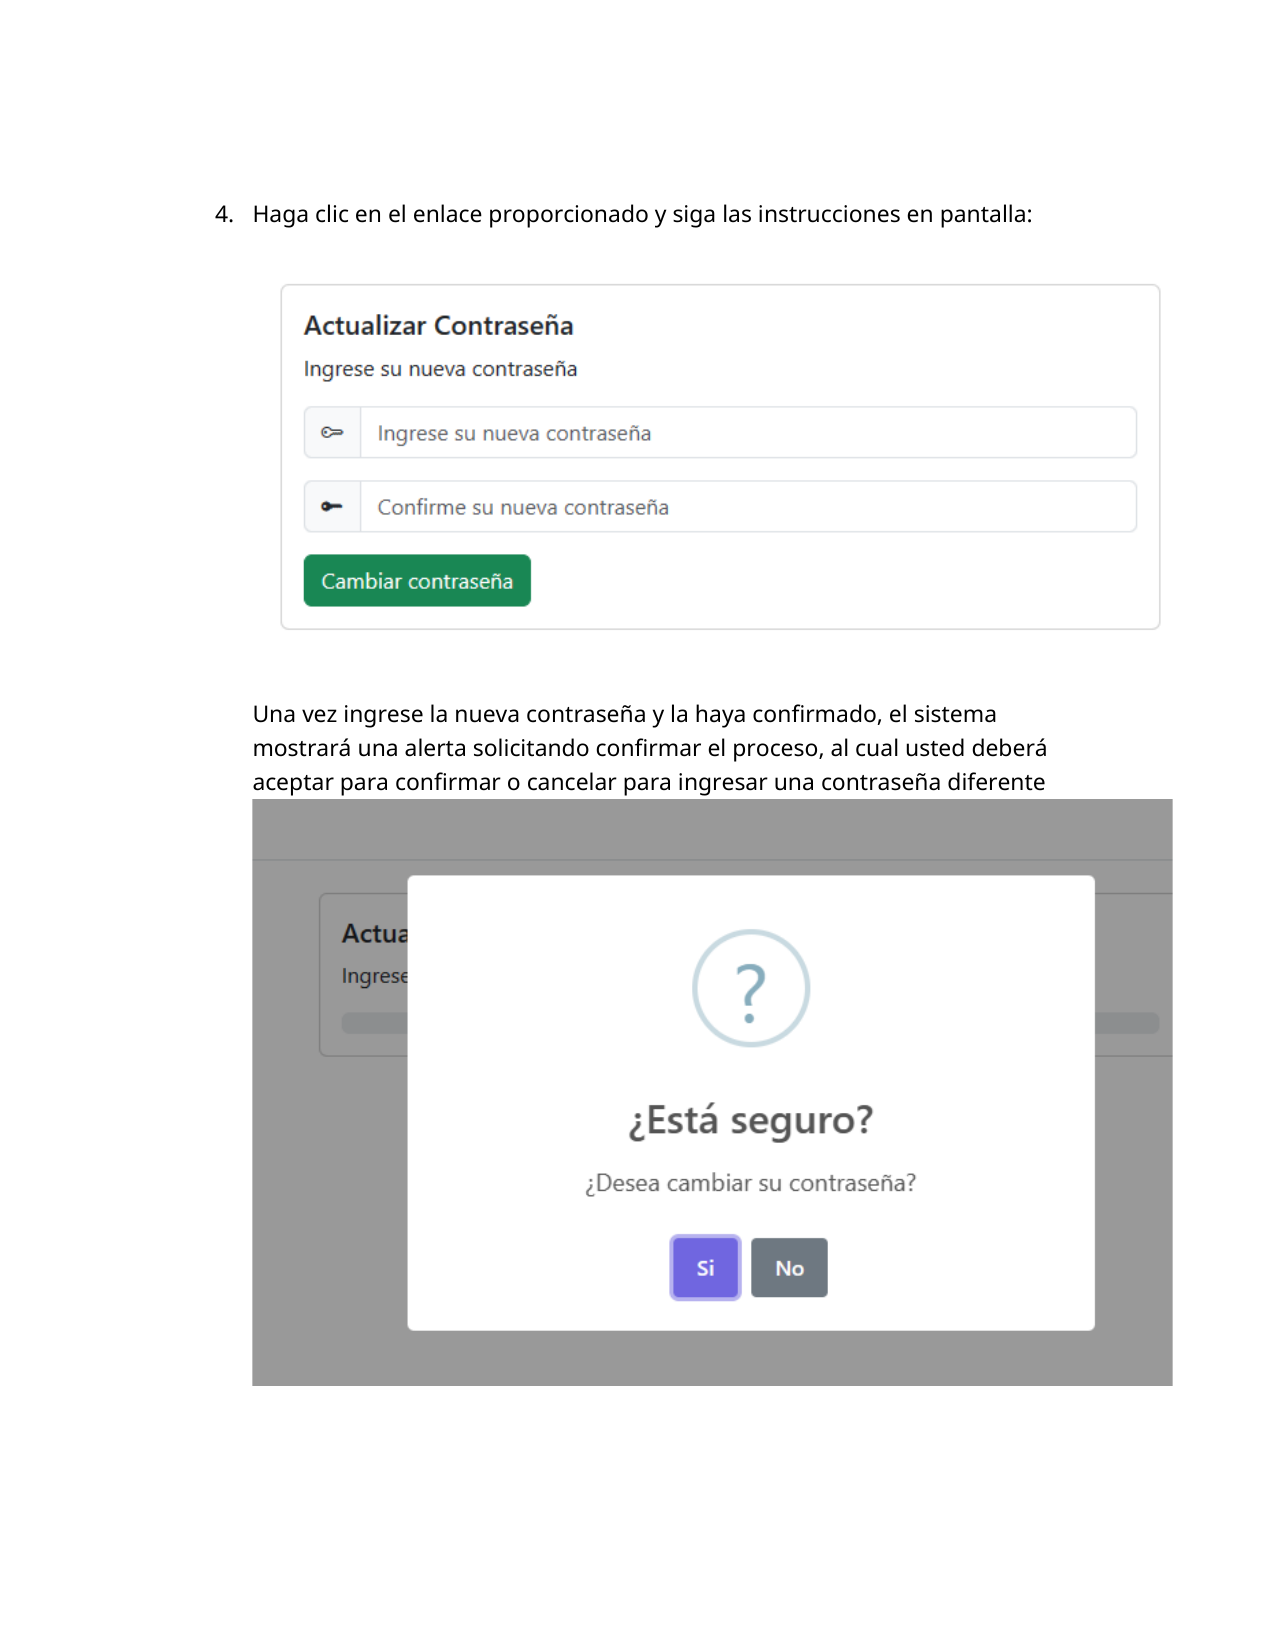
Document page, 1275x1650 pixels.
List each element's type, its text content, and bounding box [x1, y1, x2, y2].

list Haga clic en el enlace proporcionado y siga las instrucciones en pantalla: [215, 198, 1098, 229]
list Una vez ingrese la nueva contraseña y la haya confirmado, el sistema mostrará una alerta solicitando confirmar el proceso, al cual usted deberá aceptar para confirmar o cancelar para ingresar una contraseña diferente [252, 698, 1098, 797]
picture [252, 799, 1173, 1386]
picture [252, 265, 1173, 663]
